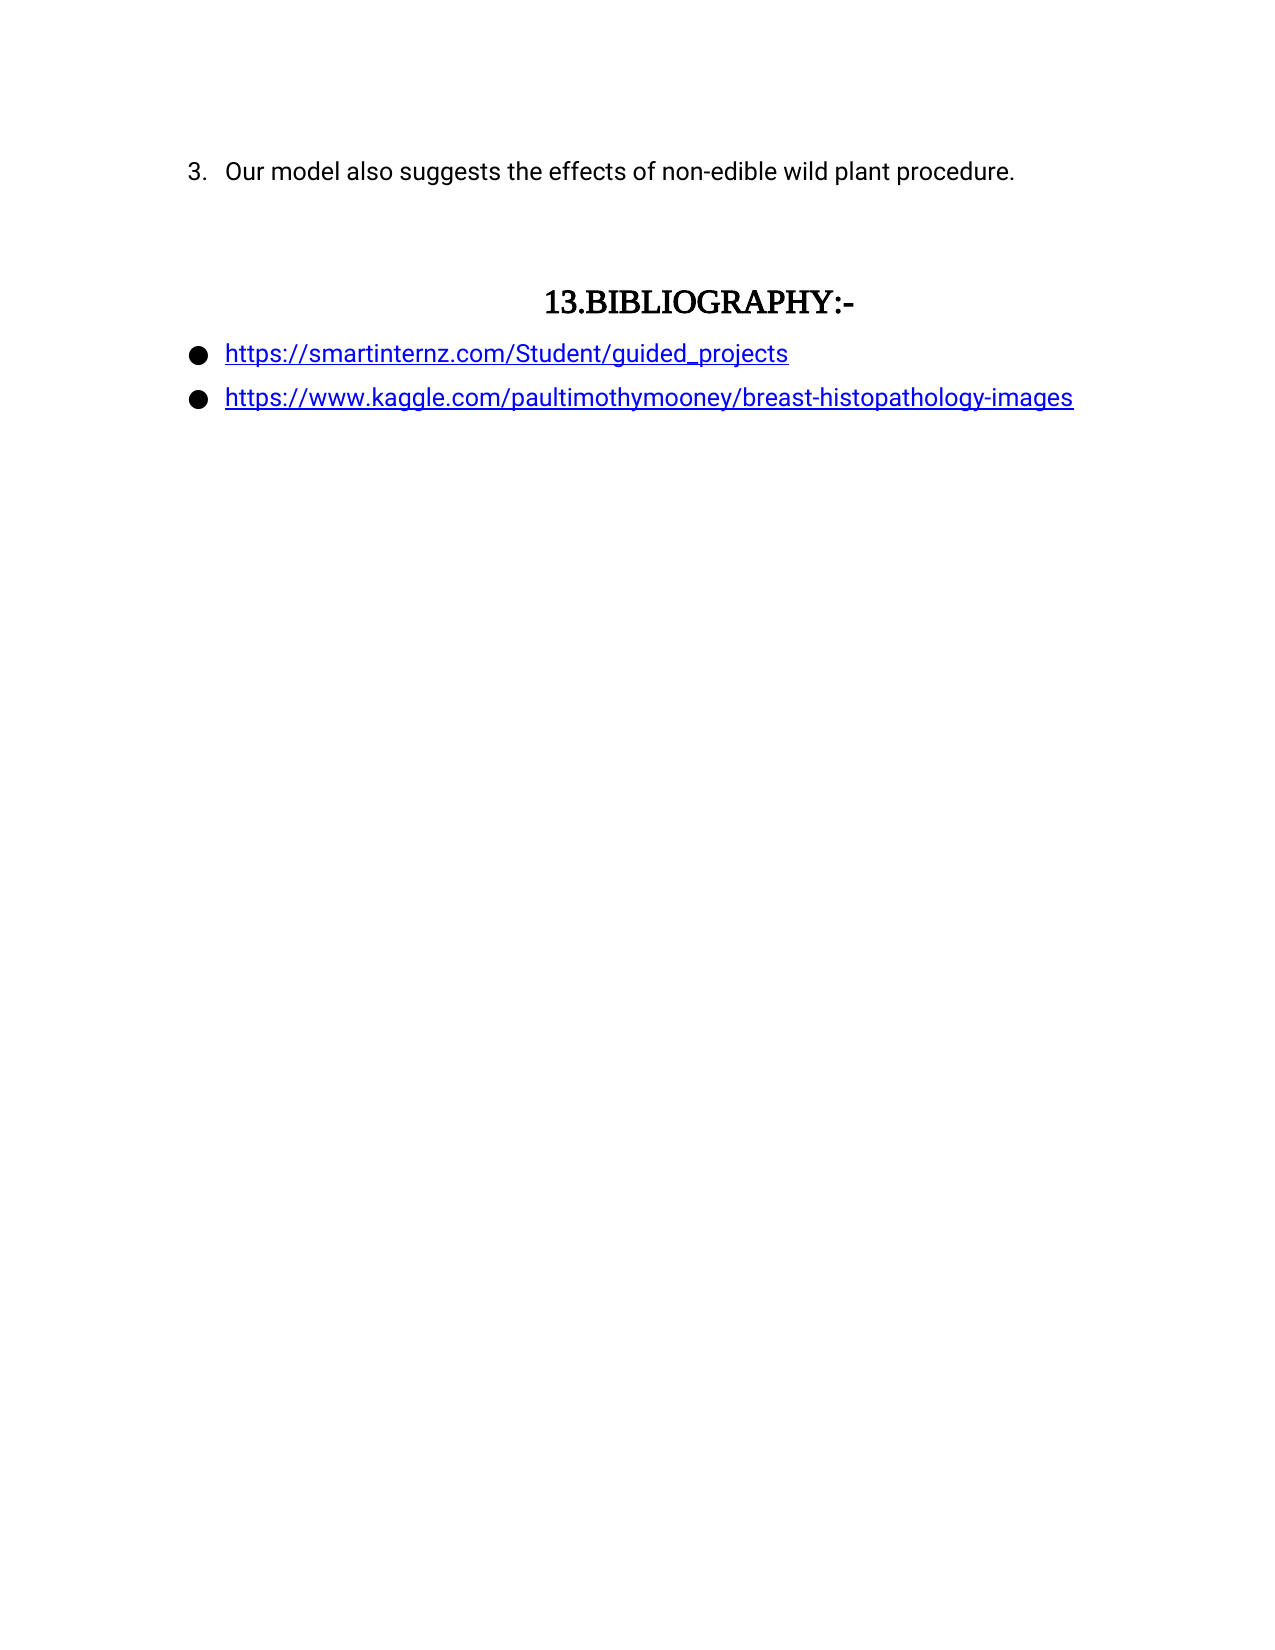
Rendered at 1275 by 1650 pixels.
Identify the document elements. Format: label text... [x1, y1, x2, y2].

list https://smartinternz.com/Student/guided_projects [187, 339, 1125, 368]
list https://www.kaggle.com/paultimothymooney/breast-histopathology-images [187, 383, 1125, 412]
list Our model also suggests the effects of non-edible wild plant procedure. [187, 150, 1125, 187]
subtitle 13.BIBLIOGRAPHY:- [544, 289, 1125, 319]
